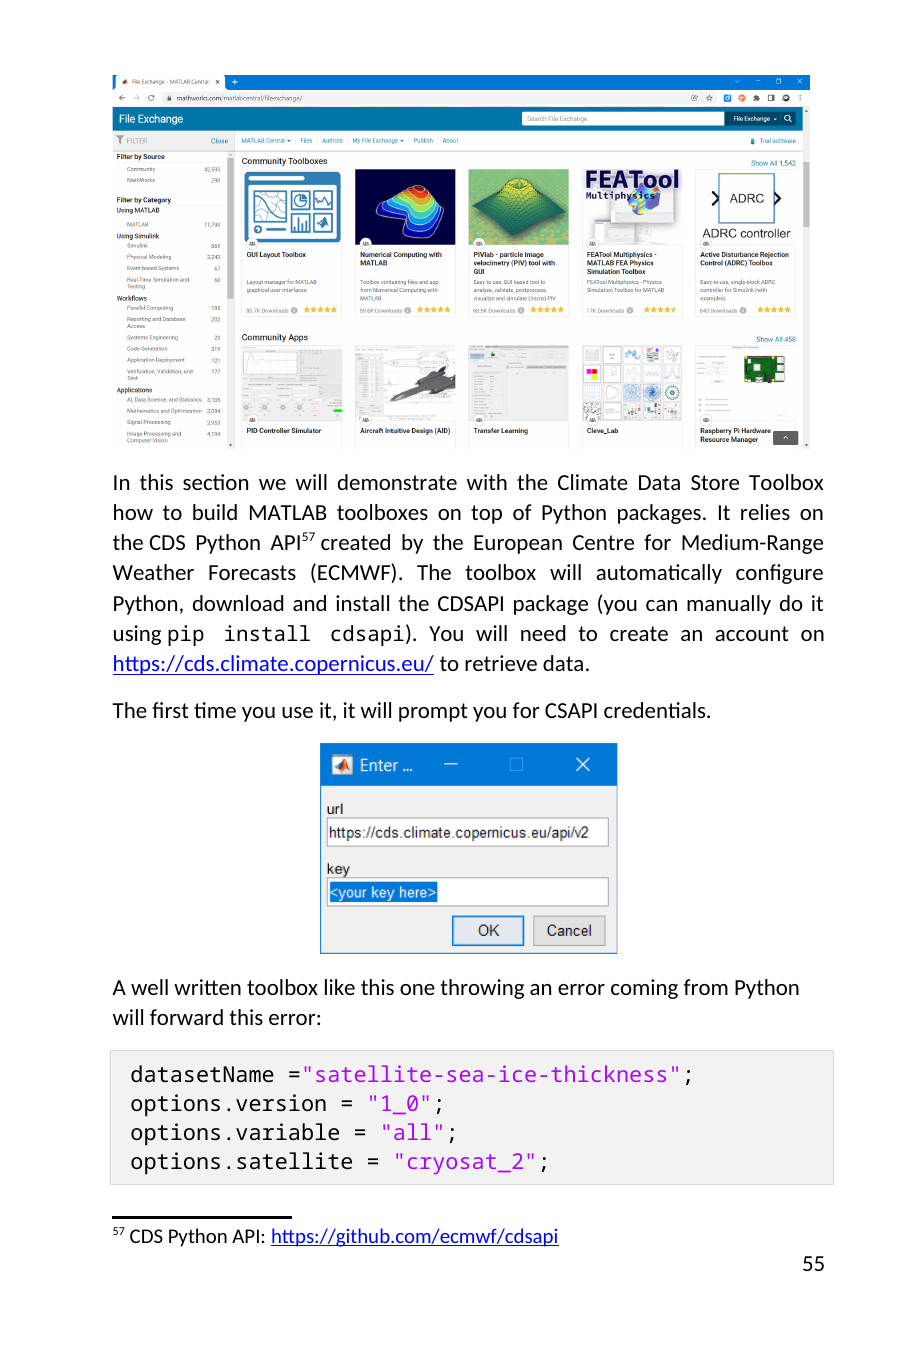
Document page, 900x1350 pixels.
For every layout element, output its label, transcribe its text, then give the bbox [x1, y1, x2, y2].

picture [112, 75, 810, 449]
picture [171, 117, 182, 124]
text In this section we will demonstrate with the Climate Data Store Toolbox how to build MATLAB toolboxes on top of Python packages. It relies on the CDS Python API created by the European Centre for Medium-Range Weather Forecasts (ECMWF). The toolbox will automatically configure Python, download and install the CDSAPI package (you can manually do it using pip install cdsapi). You will need to create an account on https://cds.climate.copernicus.eu/ to retrieve data. [112, 468, 825, 678]
text The first time you use it, it will prompt you for CSAPI credentials. [112, 696, 825, 724]
picture [126, 115, 134, 122]
picture [320, 743, 618, 954]
text options.variable = "all"; [111, 1108, 833, 1137]
text datasetName ="satellite-sea-ice-thickness"; [111, 1051, 833, 1079]
text A well written toolbox like this one throwing an error coming from Python will forward this error: [112, 973, 825, 1031]
picture [523, 112, 724, 125]
text options.satellite = "cryosat_2"; [111, 1137, 833, 1184]
text options.version = "1_0"; [111, 1079, 833, 1108]
